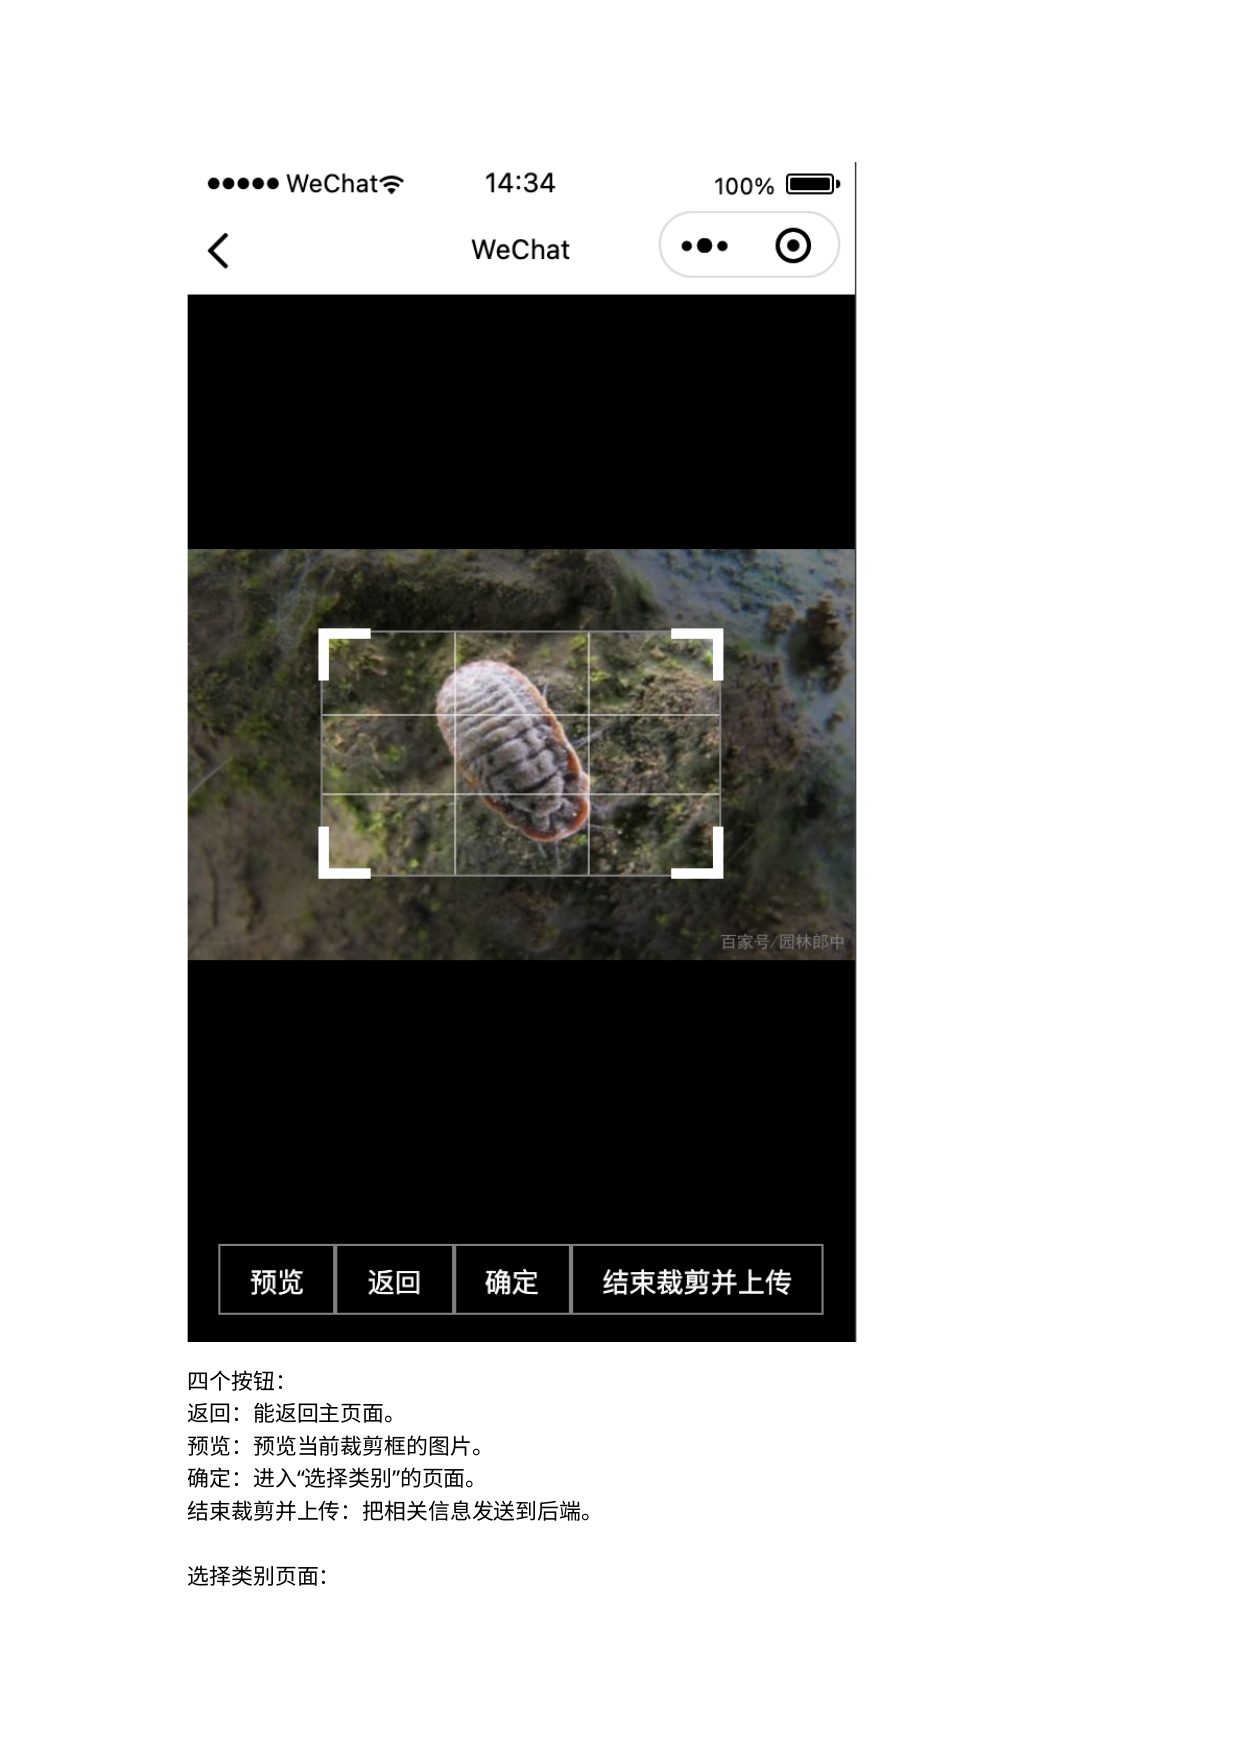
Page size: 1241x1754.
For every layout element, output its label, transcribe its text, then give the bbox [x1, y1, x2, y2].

text 预览：预览当前裁剪框的图片。 [187, 1429, 1053, 1462]
text 确定：进入“选择类别”的页面。 [187, 1462, 1053, 1494]
text 结束裁剪并上传：把相关信息发送到后端。 [187, 1494, 1053, 1527]
text 四个按钮： [187, 1364, 1053, 1397]
picture [187, 162, 857, 1342]
text 选择类别页面： [187, 1559, 1053, 1592]
text 返回：能返回主页面。 [187, 1397, 1053, 1429]
